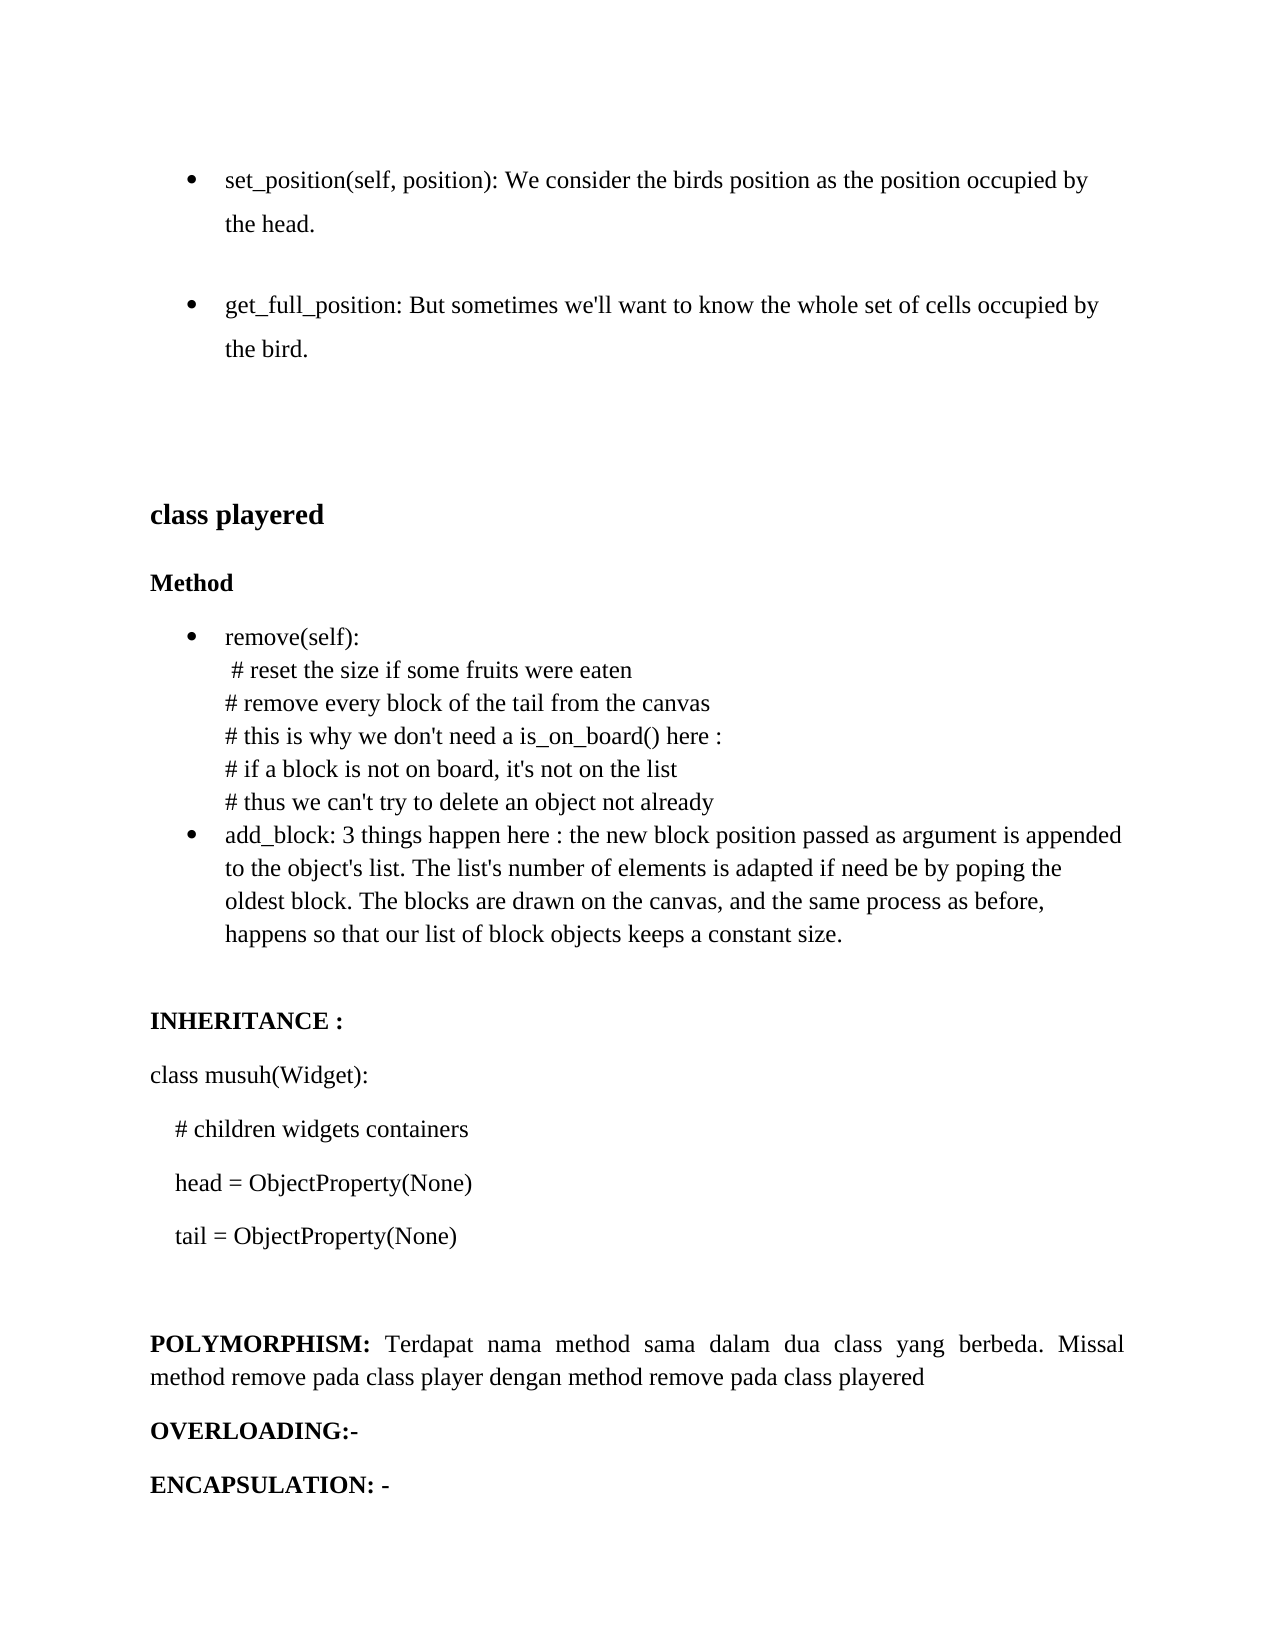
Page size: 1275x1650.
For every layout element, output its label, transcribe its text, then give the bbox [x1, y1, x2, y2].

text POLYMORPHISM: Terdapat nama method sama dalam dua class yang berbeda. Missal method remove pada class player dengan method remove pada class playered [150, 1329, 1125, 1391]
text class playered [150, 487, 1125, 531]
text tail = ObjectProperty(None) [150, 1221, 1125, 1250]
list # if a block is not on board, it's not on the list [225, 754, 1125, 783]
text head = ObjectProperty(None) [150, 1168, 1125, 1196]
list add_block: 3 things happen here : the new block position passed as argument is appended to the object's list. The list's number of elements is adapted if need be by poping the oldest block. The blocks are drawn on the canvas, and the same process as before, happens so that our list of block objects keeps a constant size. [187, 820, 1125, 948]
text OVERLOADING:- [150, 1416, 1125, 1445]
text INHERITANCE : [150, 1006, 1125, 1035]
list get_full_position: But sometimes we'll want to know the whole set of cells occupied by the bird. [187, 275, 1125, 362]
list # remove every block of the tail from the canvas [225, 688, 1125, 717]
list # thus we can't try to delete an object not already [225, 787, 1125, 816]
list # this is why we don't need a is_on_board() here : [225, 721, 1125, 750]
list # reset the size if some fruits were eaten [225, 655, 1125, 684]
list remove(self): [187, 622, 1125, 651]
list set_position(self, position): We consider the birds position as the position occupied by the head. [187, 150, 1125, 237]
text Method [150, 568, 1125, 597]
text ENCAPSULATION: - [150, 1470, 1125, 1499]
text class musuh(Widget): [150, 1060, 1125, 1089]
text # children widgets containers [150, 1114, 1125, 1142]
